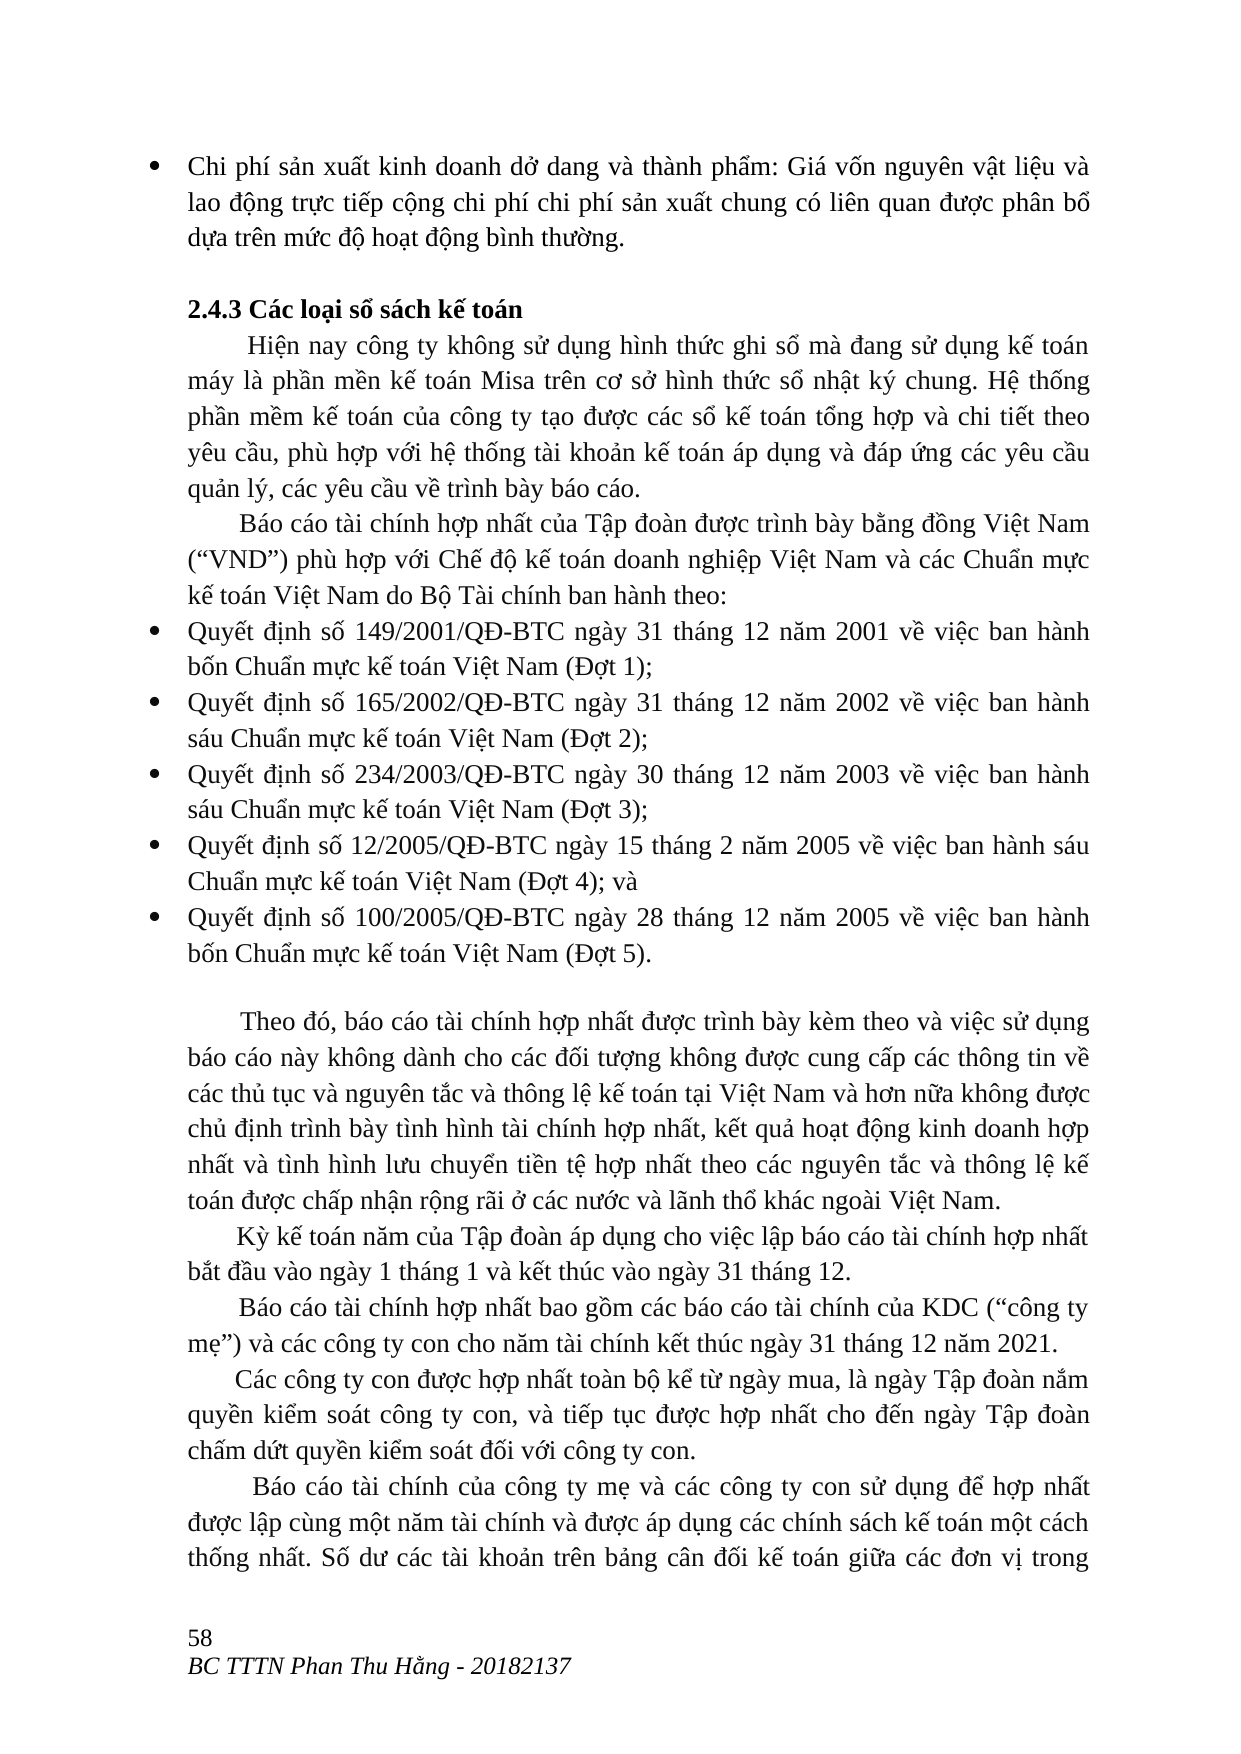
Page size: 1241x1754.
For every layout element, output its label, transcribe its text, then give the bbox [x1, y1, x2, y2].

list Quyết định số 149/2001/QĐ-BTC ngày 31 tháng 12 năm 2001 về việc ban hành bốn Chuẩn mực kế toán Việt Nam (Đợt 1); [150, 614, 1090, 682]
text 2.4.3 Các loại sổ sách kế toán [187, 293, 1090, 324]
list Quyết định số 165/2002/QĐ-BTC ngày 31 tháng 12 năm 2002 về việc ban hành sáu Chuẩn mực kế toán Việt Nam (Đợt 2); [150, 686, 1090, 753]
text Hiện nay công ty không sử dụng hình thức ghi sổ mà đang sử dụng kế toán máy là phần mền kế toán Misa trên cơ sở hình thức sổ nhật ký chung. Hệ thống phần mềm kế toán của công ty tạo được các sổ kế toán tổng hợp và chi tiết theo yêu cầu, phù hợp với hệ thống tài khoản kế toán áp dụng và đáp ứng các yêu cầu quản lý, các yêu cầu về trình bày báo cáo. [187, 465, 1090, 503]
text Hiện nay công ty không sử dụng hình thức ghi sổ mà đang sử dụng kế toán máy là phần mền kế toán Misa trên cơ sở hình thức sổ nhật ký chung. Hệ thống phần mềm kế toán của công ty tạo được các sổ kế toán tổng hợp và chi tiết theo yêu cầu, phù hợp với hệ thống tài khoản kế toán áp dụng và đáp ứng các yêu cầu quản lý, các yêu cầu về trình bày báo cáo. [187, 431, 1090, 464]
text Các công ty con được hợp nhất toàn bộ kể từ ngày mua, là ngày Tập đoàn nắm quyền kiểm soát công ty con, và tiếp tục được hợp nhất cho đến ngày Tập đoàn chấm dứt quyền kiểm soát đối với công ty con. [187, 1363, 1090, 1465]
list Chi phí sản xuất kinh doanh dở dang và thành phẩm: Giá vốn nguyên vật liệu và lao động trực tiếp cộng chi phí chi phí sản xuất chung có liên quan được phân bổ dựa trên mức độ hoạt động bình thường. [150, 150, 1090, 253]
list Quyết định số 12/2005/QĐ-BTC ngày 15 tháng 2 năm 2005 về việc ban hành sáu Chuẩn mực kế toán Việt Nam (Đợt 4); và [150, 829, 1090, 896]
text Theo đó, báo cáo tài chính hợp nhất được trình bày kèm theo và việc sử dụng báo cáo này không dành cho các đối tượng không được cung cấp các thông tin về các thủ tục và nguyên tắc và thông lệ kế toán tại Việt Nam và hơn nữa không được chủ định trình bày tình hình tài chính hợp nhất, kết quả hoạt động kinh doanh hợp nhất và tình hình lưu chuyển tiền tệ hợp nhất theo các nguyên tắc và thông lệ kế toán được chấp nhận rộng rãi ở các nước và lãnh thổ khác ngoài Việt Nam. [187, 1005, 1090, 1047]
list Quyết định số 234/2003/QĐ-BTC ngày 30 tháng 12 năm 2003 về việc ban hành sáu Chuẩn mực kế toán Việt Nam (Đợt 3); [150, 758, 1090, 825]
text Báo cáo tài chính hợp nhất của Tập đoàn được trình bày bằng đồng Việt Nam (“VND”) phù hợp với Chế độ kế toán doanh nghiệp Việt Nam và các Chuẩn mực kế toán Việt Nam do Bộ Tài chính ban hành theo: [187, 507, 1090, 610]
text Theo đó, báo cáo tài chính hợp nhất được trình bày kèm theo và việc sử dụng báo cáo này không dành cho các đối tượng không được cung cấp các thông tin về các thủ tục và nguyên tắc và thông lệ kế toán tại Việt Nam và hơn nữa không được chủ định trình bày tình hình tài chính hợp nhất, kết quả hoạt động kinh doanh hợp nhất và tình hình lưu chuyển tiền tệ hợp nhất theo các nguyên tắc và thông lệ kế toán được chấp nhận rộng rãi ở các nước và lãnh thổ khác ngoài Việt Nam. [187, 1048, 1090, 1215]
text Kỳ kế toán năm của Tập đoàn áp dụng cho việc lập báo cáo tài chính hợp nhất bắt đầu vào ngày 1 tháng 1 và kết thúc vào ngày 31 tháng 12. [187, 1220, 1090, 1287]
text Hiện nay công ty không sử dụng hình thức ghi sổ mà đang sử dụng kế toán máy là phần mền kế toán Misa trên cơ sở hình thức sổ nhật ký chung. Hệ thống phần mềm kế toán của công ty tạo được các sổ kế toán tổng hợp và chi tiết theo yêu cầu, phù hợp với hệ thống tài khoản kế toán áp dụng và đáp ứng các yêu cầu quản lý, các yêu cầu về trình bày báo cáo. [187, 329, 1090, 430]
text Báo cáo tài chính hợp nhất bao gồm các báo cáo tài chính của KDC (“công ty mẹ”) và các công ty con cho năm tài chính kết thúc ngày 31 tháng 12 năm 2021. [187, 1291, 1090, 1358]
list Quyết định số 100/2005/QĐ-BTC ngày 28 tháng 12 năm 2005 về việc ban hành bốn Chuẩn mực kế toán Việt Nam (Đợt 5). [150, 901, 1090, 968]
